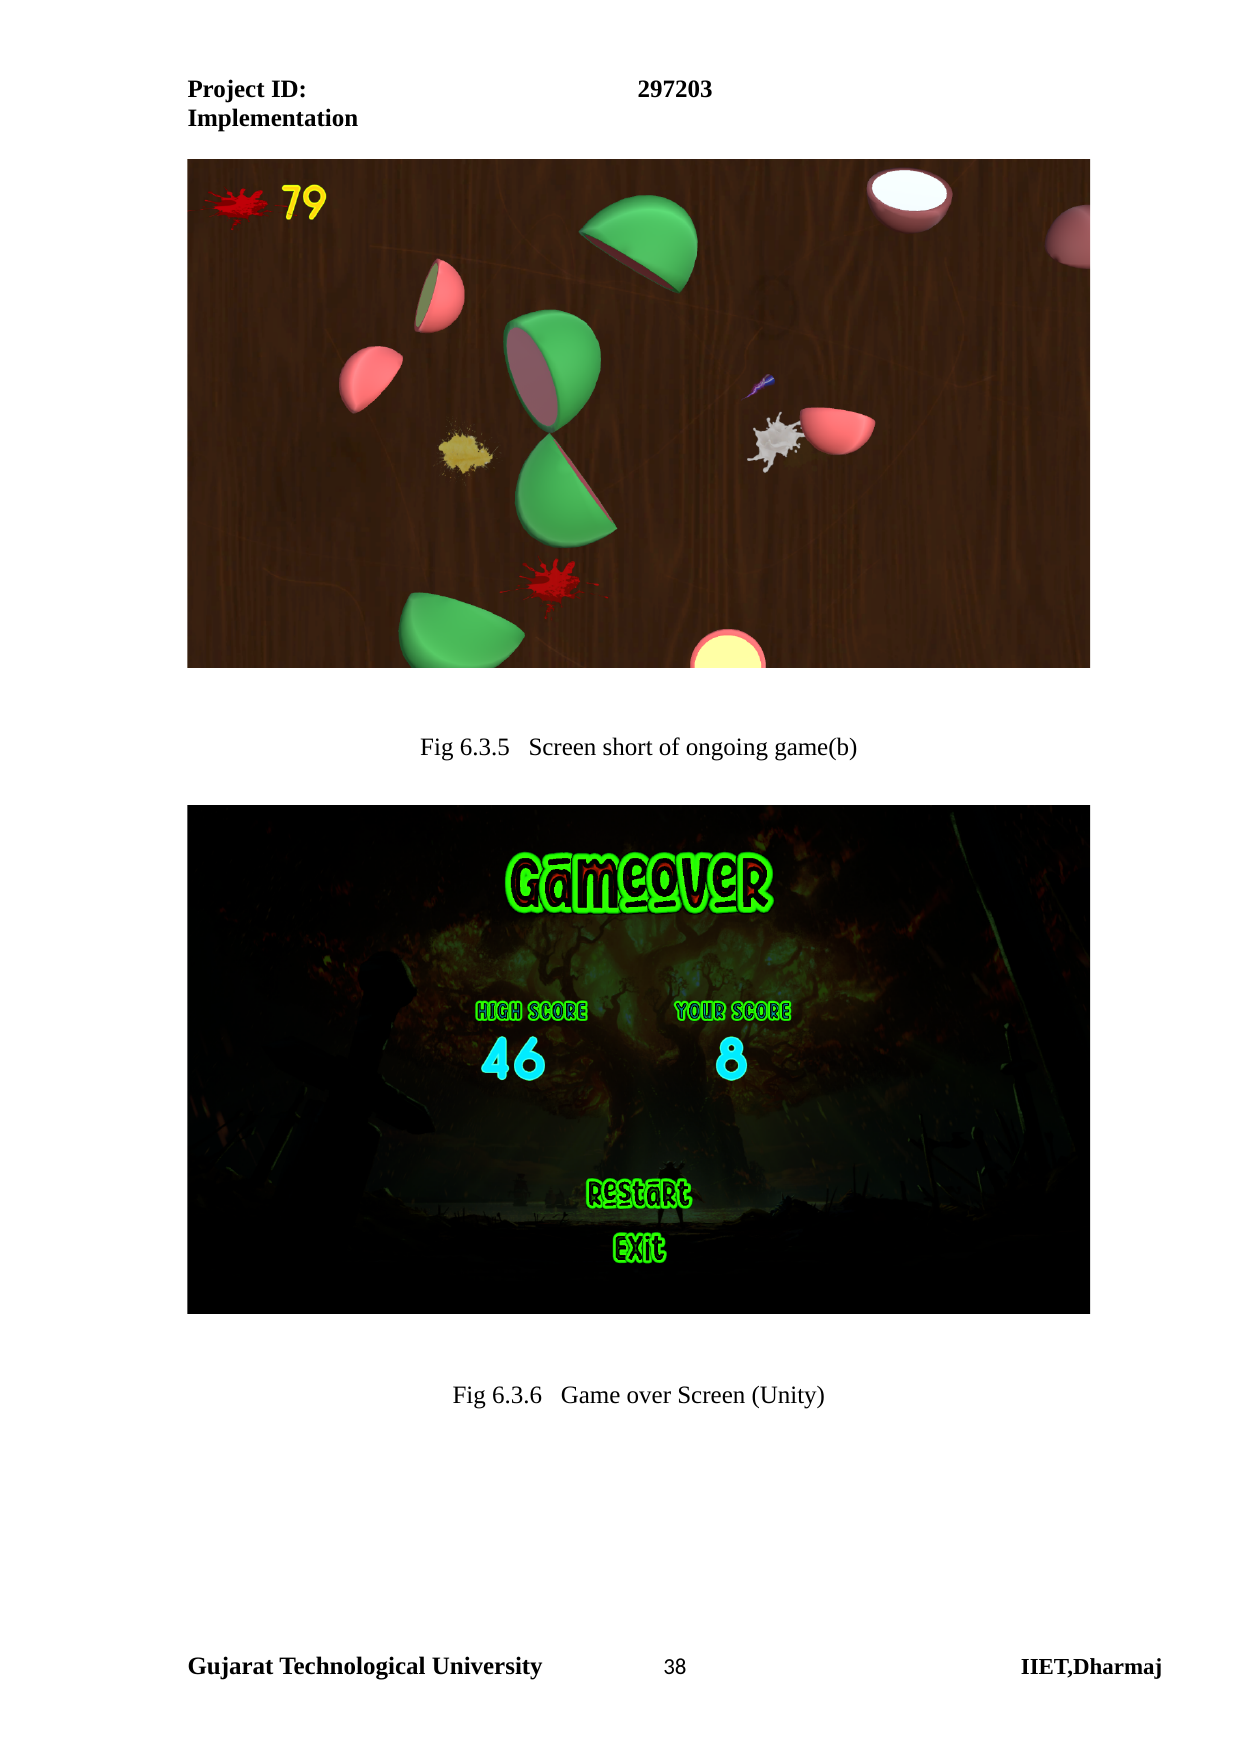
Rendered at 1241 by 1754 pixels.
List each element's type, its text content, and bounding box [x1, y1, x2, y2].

text Fig 6.3.5 Screen short of ongoing game(b) [187, 732, 1090, 760]
picture [187, 805, 1091, 1314]
text Fig 6.3.6 Game over Screen (Unity) [187, 1380, 1090, 1409]
picture [187, 159, 1091, 668]
